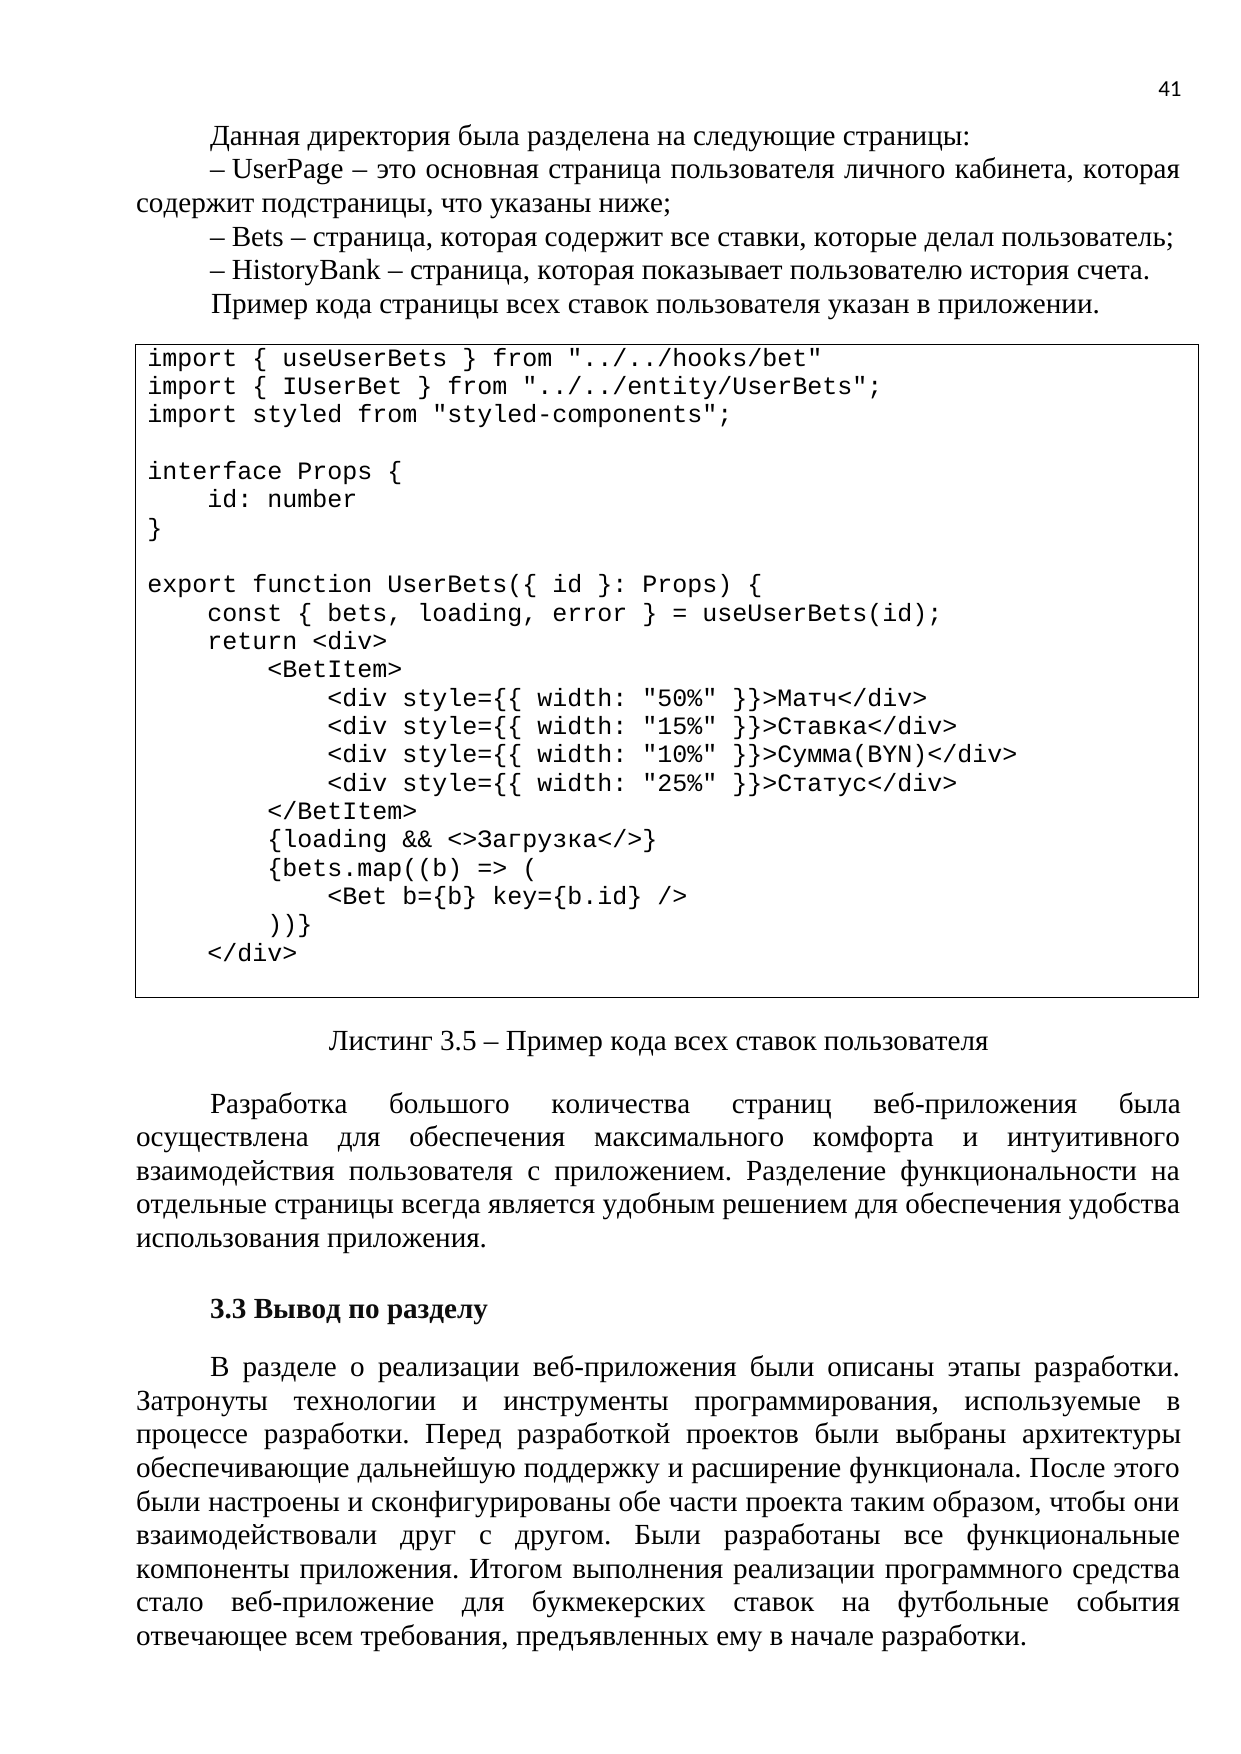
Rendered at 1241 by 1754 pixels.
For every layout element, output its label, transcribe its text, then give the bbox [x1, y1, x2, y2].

text Листинг 3.5 – Пример кода всех ставок пользователя [136, 1023, 1181, 1057]
text Пример кода страницы всех ставок пользователя указан в приложении. [136, 286, 1181, 319]
text Разработка большого количества страниц веб-приложения была осуществлена для обеспечения максимального комфорта и интуитивного взаимодействия пользователя с приложением. Разделение функциональности на отдельные страницы всегда является удобным решением для обеспечения удобства использования приложения. [136, 1086, 1181, 1253]
text Данная директория была разделена на следующие страницы: [136, 118, 1181, 152]
text HistoryBank – страница, которая показывает пользователю история счета. [136, 252, 1181, 286]
text UserPage – это основная страница пользователя личного кабинета, которая содержит подстраницы, что указаны ниже; [136, 152, 1181, 219]
text 3.3 Вывод по разделу [136, 1291, 1181, 1324]
text Bets – страница, которая содержит все ставки, которые делал пользователь; [136, 219, 1181, 252]
text В разделе о реализации веб-приложения были описаны этапы разработки. Затронуты технологии и инструменты программирования, используемые в процессе разработки. Перед разработкой проектов были выбраны архитектуры обеспечивающие дальнейшую поддержку и расширение функционала. После этого были настроены и сконфигурированы обе части проекта таким образом, чтобы они взаимодействовали друг с другом. Были разработаны все функциональные компоненты приложения. Итогом выполнения реализации программного средства стало веб-приложение для букмекерских ставок на футбольные события отвечающее всем требования, предъявленных ему в начале разработки. [136, 1349, 1181, 1651]
table_header import { useUserBets } from "../../hooks/bet" import { IUserBet } from "../../entity/UserBets"; import styled from "styled-components"; interface Props { id: number } export function UserBets({ id }: Props) { const { bets, loading, error } = useUserBets(id); return <div> <BetItem> <div style={{ width: "50%" }}>Матч</div> <div style={{ width: "15%" }}>Ставка</div> <div style={{ width: "10%" }}>Сумма(BYN)</div> <div style={{ width: "25%" }}>Статус</div> </BetItem> {loading && <>Загрузка</>} {bets.map((b) => ( <Bet b={b} key={b.id} /> ))} </div> } [136, 345, 1198, 997]
